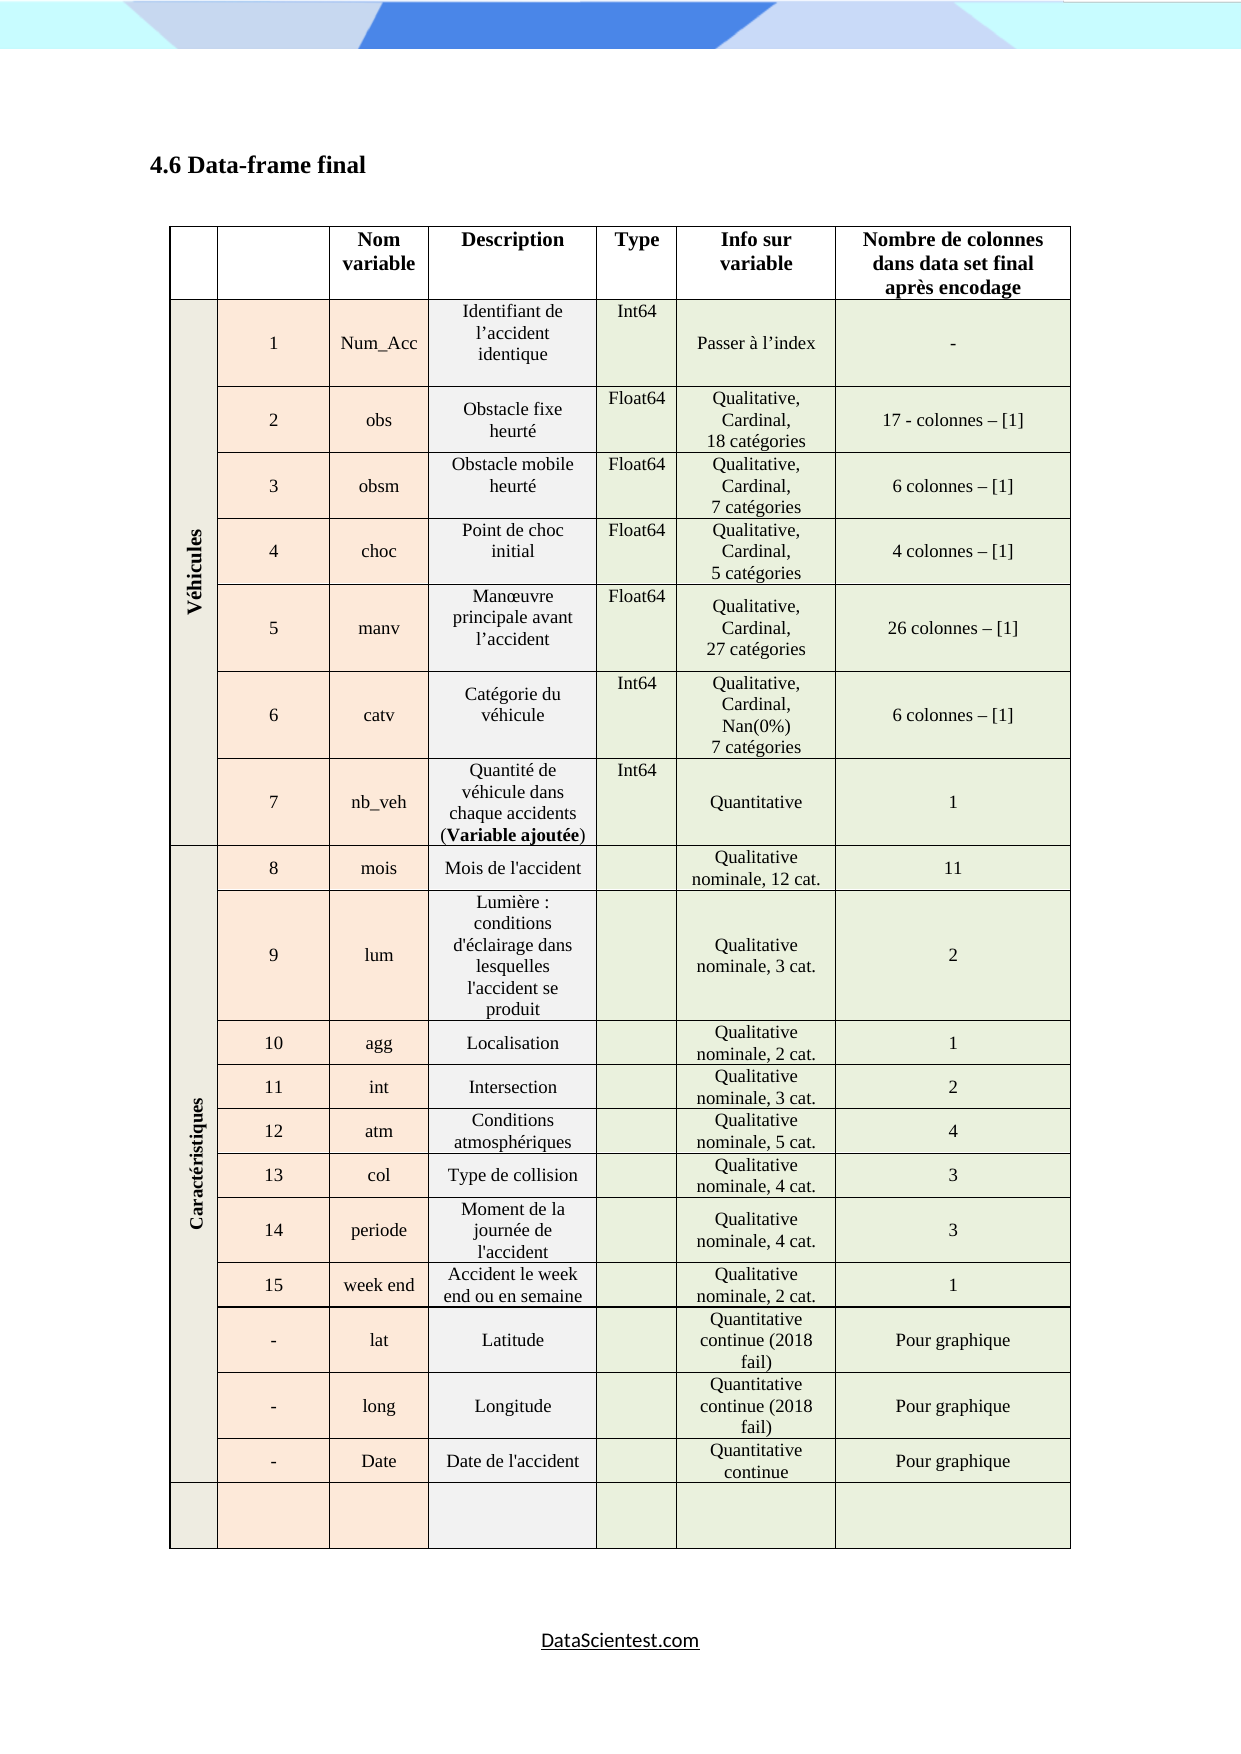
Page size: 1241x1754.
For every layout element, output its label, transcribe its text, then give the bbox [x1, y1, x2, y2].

table_cell [597, 846, 676, 889]
table_cell [597, 1109, 676, 1152]
table_cell 15 [218, 1263, 329, 1306]
table_cell - [218, 1308, 329, 1372]
table_cell - [218, 1439, 329, 1482]
table_cell Qualitative nominale, 12 cat. [677, 846, 835, 889]
table_cell agg [330, 1021, 428, 1064]
table_cell [836, 1483, 1070, 1548]
table_cell lat [330, 1308, 428, 1372]
table_cell Intersection [429, 1065, 596, 1108]
table_cell Float64 [597, 453, 676, 518]
table_cell Qualitative nominale, 2 cat. [677, 1021, 835, 1064]
table_header Type [597, 227, 676, 299]
table_cell nb_veh [330, 759, 428, 845]
table_cell 3 [218, 453, 329, 518]
table_cell Longitude [429, 1373, 596, 1438]
table_cell Type de collision [429, 1154, 596, 1197]
table_cell catv [330, 672, 428, 758]
picture [0, 2, 1241, 49]
table_cell 1 [836, 1263, 1070, 1306]
table_cell choc [330, 519, 428, 583]
table_cell - [836, 300, 1070, 386]
table_cell [218, 1483, 329, 1548]
table_cell Pour graphique [836, 1308, 1070, 1372]
table_cell 26 colonnes – [1] [836, 585, 1070, 671]
table_cell 6 colonnes – [1] [836, 672, 1070, 758]
table_cell [597, 1263, 676, 1306]
table_cell 17 - colonnes – [1] [836, 387, 1070, 452]
table_cell [677, 1483, 835, 1548]
table_cell Mois de l'accident [429, 846, 596, 889]
table_header [218, 227, 329, 299]
table_cell 6 [218, 672, 329, 758]
table_cell [597, 1154, 676, 1197]
table_cell long [330, 1373, 428, 1438]
table_cell Latitude [429, 1308, 596, 1372]
table_cell int [330, 1065, 428, 1108]
subtitle 4.6 Data-frame final [150, 150, 1090, 179]
table_cell [597, 1483, 676, 1548]
table_cell Catégorie du véhicule [429, 672, 596, 758]
table_cell [330, 1483, 428, 1548]
table_cell Véhicules [171, 300, 217, 845]
table_cell Quantitative continue (2018 fail) [677, 1373, 835, 1438]
table_cell 3 [836, 1198, 1070, 1262]
table_header Nom variable [330, 227, 428, 299]
table_cell 5 [218, 585, 329, 671]
table_cell Quantitative continue [677, 1439, 835, 1482]
table_cell 10 [218, 1021, 329, 1064]
table_cell Pour graphique [836, 1439, 1070, 1482]
table_cell 1 [836, 759, 1070, 845]
table_cell Obstacle fixe heurté [429, 387, 596, 452]
table_cell Identifiant de l’accident identique [429, 300, 596, 386]
table_cell Qualitative, Cardinal, 5 catégories [677, 519, 835, 583]
table_cell Int64 [597, 672, 676, 758]
table_cell periode [330, 1198, 428, 1262]
table_cell obsm [330, 453, 428, 518]
table_cell Accident le week end ou en semaine [429, 1263, 596, 1306]
table_cell [597, 1308, 676, 1372]
table_cell 2 [218, 387, 329, 452]
table_cell 9 [218, 891, 329, 1020]
table_cell Caractéristiques [171, 846, 217, 1482]
table_cell [597, 891, 676, 1020]
table_cell 14 [218, 1198, 329, 1262]
table_cell 3 [836, 1154, 1070, 1197]
table_header [171, 227, 217, 299]
table_cell Qualitative nominale, 5 cat. [677, 1109, 835, 1152]
table_cell 2 [836, 1065, 1070, 1108]
table_cell Qualitative, Cardinal, Nan(0%) 7 catégories [677, 672, 835, 758]
table_cell [429, 1483, 596, 1548]
table_header Nombre de colonnes dans data set final après encodage [836, 227, 1070, 299]
table_header Description [429, 227, 596, 299]
table_cell 7 [218, 759, 329, 845]
table_cell mois [330, 846, 428, 889]
table_cell col [330, 1154, 428, 1197]
table_cell 8 [218, 846, 329, 889]
table_cell Float64 [597, 519, 676, 583]
table_cell Qualitative nominale, 4 cat. [677, 1154, 835, 1197]
table_cell 4 [218, 519, 329, 583]
table_cell - [218, 1373, 329, 1438]
table_cell Quantitative continue (2018 fail) [677, 1308, 835, 1372]
table_cell week end [330, 1263, 428, 1306]
table_cell [597, 1198, 676, 1262]
table_cell Float64 [597, 585, 676, 671]
table_cell Conditions atmosphériques [429, 1109, 596, 1152]
table_cell manv [330, 585, 428, 671]
table_cell Float64 [597, 387, 676, 452]
table_cell Localisation [429, 1021, 596, 1064]
table_cell 12 [218, 1109, 329, 1152]
table_cell [597, 1439, 676, 1482]
table_cell [597, 1373, 676, 1438]
table_cell atm [330, 1109, 428, 1152]
table_cell Qualitative, Cardinal, 27 catégories [677, 585, 835, 671]
table_cell 6 colonnes – [1] [836, 453, 1070, 518]
table_cell [597, 1021, 676, 1064]
table_cell Moment de la journée de l'accident [429, 1198, 596, 1262]
table_cell Qualitative nominale, 3 cat. [677, 1065, 835, 1108]
table_cell 11 [836, 846, 1070, 889]
table_cell Obstacle mobile heurté [429, 453, 596, 518]
table_cell Passer à l’index [677, 300, 835, 386]
table_cell Qualitative nominale, 4 cat. [677, 1198, 835, 1262]
table_cell Point de choc initial [429, 519, 596, 583]
table_cell Num_Acc [330, 300, 428, 386]
table_cell 1 [218, 300, 329, 386]
table_cell Int64 [597, 759, 676, 845]
table_cell Date [330, 1439, 428, 1482]
table_cell Lumière : conditions d'éclairage dans lesquelles l'accident se produit [429, 891, 596, 1020]
table_cell [597, 1065, 676, 1108]
table_cell Qualitative, Cardinal, 7 catégories [677, 453, 835, 518]
table_cell Quantitative [677, 759, 835, 845]
table_cell Manœuvre principale avant l’accident [429, 585, 596, 671]
table_header Info sur variable [677, 227, 835, 299]
table_cell [171, 1483, 217, 1548]
table_cell 1 [836, 1021, 1070, 1064]
table_cell Qualitative nominale, 3 cat. [677, 891, 835, 1020]
table_cell lum [330, 891, 428, 1020]
table_cell 13 [218, 1154, 329, 1197]
table_cell Date de l'accident [429, 1439, 596, 1482]
table_cell Quantité de véhicule dans chaque accidents (Variable ajoutée) [429, 759, 596, 845]
table_cell 2 [836, 891, 1070, 1020]
table_cell 4 [836, 1109, 1070, 1152]
table_cell 11 [218, 1065, 329, 1108]
table_cell Int64 [597, 300, 676, 386]
table_cell obs [330, 387, 428, 452]
table_cell Qualitative nominale, 2 cat. [677, 1263, 835, 1306]
table_cell 4 colonnes – [1] [836, 519, 1070, 583]
table_cell Pour graphique [836, 1373, 1070, 1438]
table_cell Qualitative, Cardinal, 18 catégories [677, 387, 835, 452]
